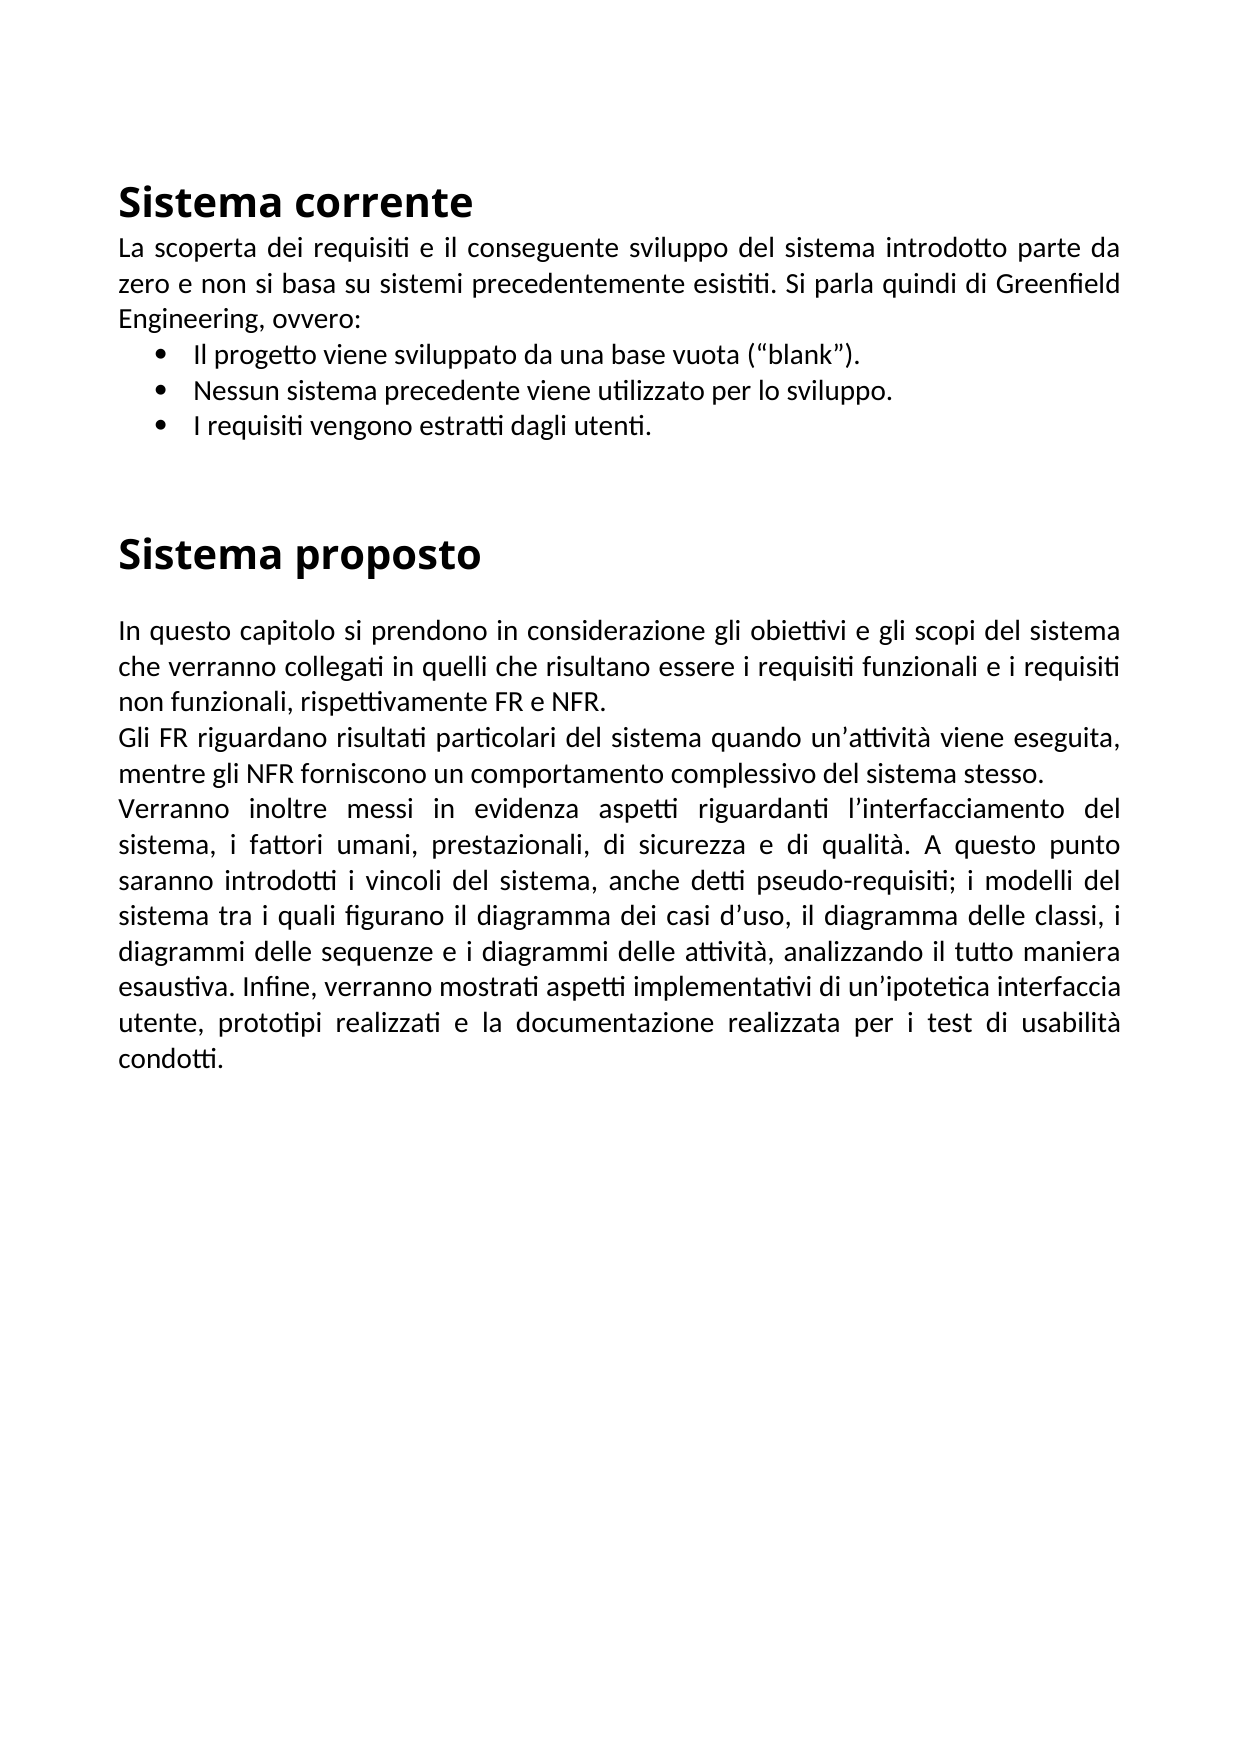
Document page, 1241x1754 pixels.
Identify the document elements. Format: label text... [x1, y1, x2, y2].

text Verranno inoltre messi in evidenza aspetti riguardanti l’interfacciamento del sistema, i fattori umani, prestazionali, di sicurezza e di qualità. A questo punto saranno introdotti i vincoli del sistema, anche detti pseudo-requisiti; i modelli del sistema tra i quali figurano il diagramma dei casi d’uso, il diagramma delle classi, i diagrammi delle sequenze e i diagrammi delle attività, analizzando il tutto maniera esaustiva. Infine, verranno mostrati aspetti implementativi di un’ipotetica interfaccia utente, prototipi realizzati e la documentazione realizzata per i test di usabilità condotti. [118, 790, 1122, 1075]
text La scoperta dei requisiti e il conseguente sviluppo del sistema introdotto parte da zero e non si basa su sistemi precedentemente esistiti. Si parla quindi di Greenfield Engineering, ovvero: [118, 229, 1122, 336]
list Il progetto viene sviluppato da una base vuota (“blank”). [156, 336, 1122, 372]
list Nessun sistema precedente viene utilizzato per lo sviluppo. [156, 372, 1122, 407]
text Gli FR riguardano risultati particolari del sistema quando un’attività viene eseguita, mentre gli NFR forniscono un comportamento complessivo del sistema stesso. [118, 719, 1122, 790]
subtitle Sistema proposto [118, 525, 1122, 582]
text In questo capitolo si prendono in considerazione gli obiettivi e gli scopi del sistema che verranno collegati in quelli che risultano essere i requisiti funzionali e i requisiti non funzionali, rispettivamente FR e NFR. [118, 612, 1122, 719]
subtitle Sistema corrente [118, 173, 1122, 229]
list I requisiti vengono estratti dagli utenti. [156, 407, 1122, 443]
